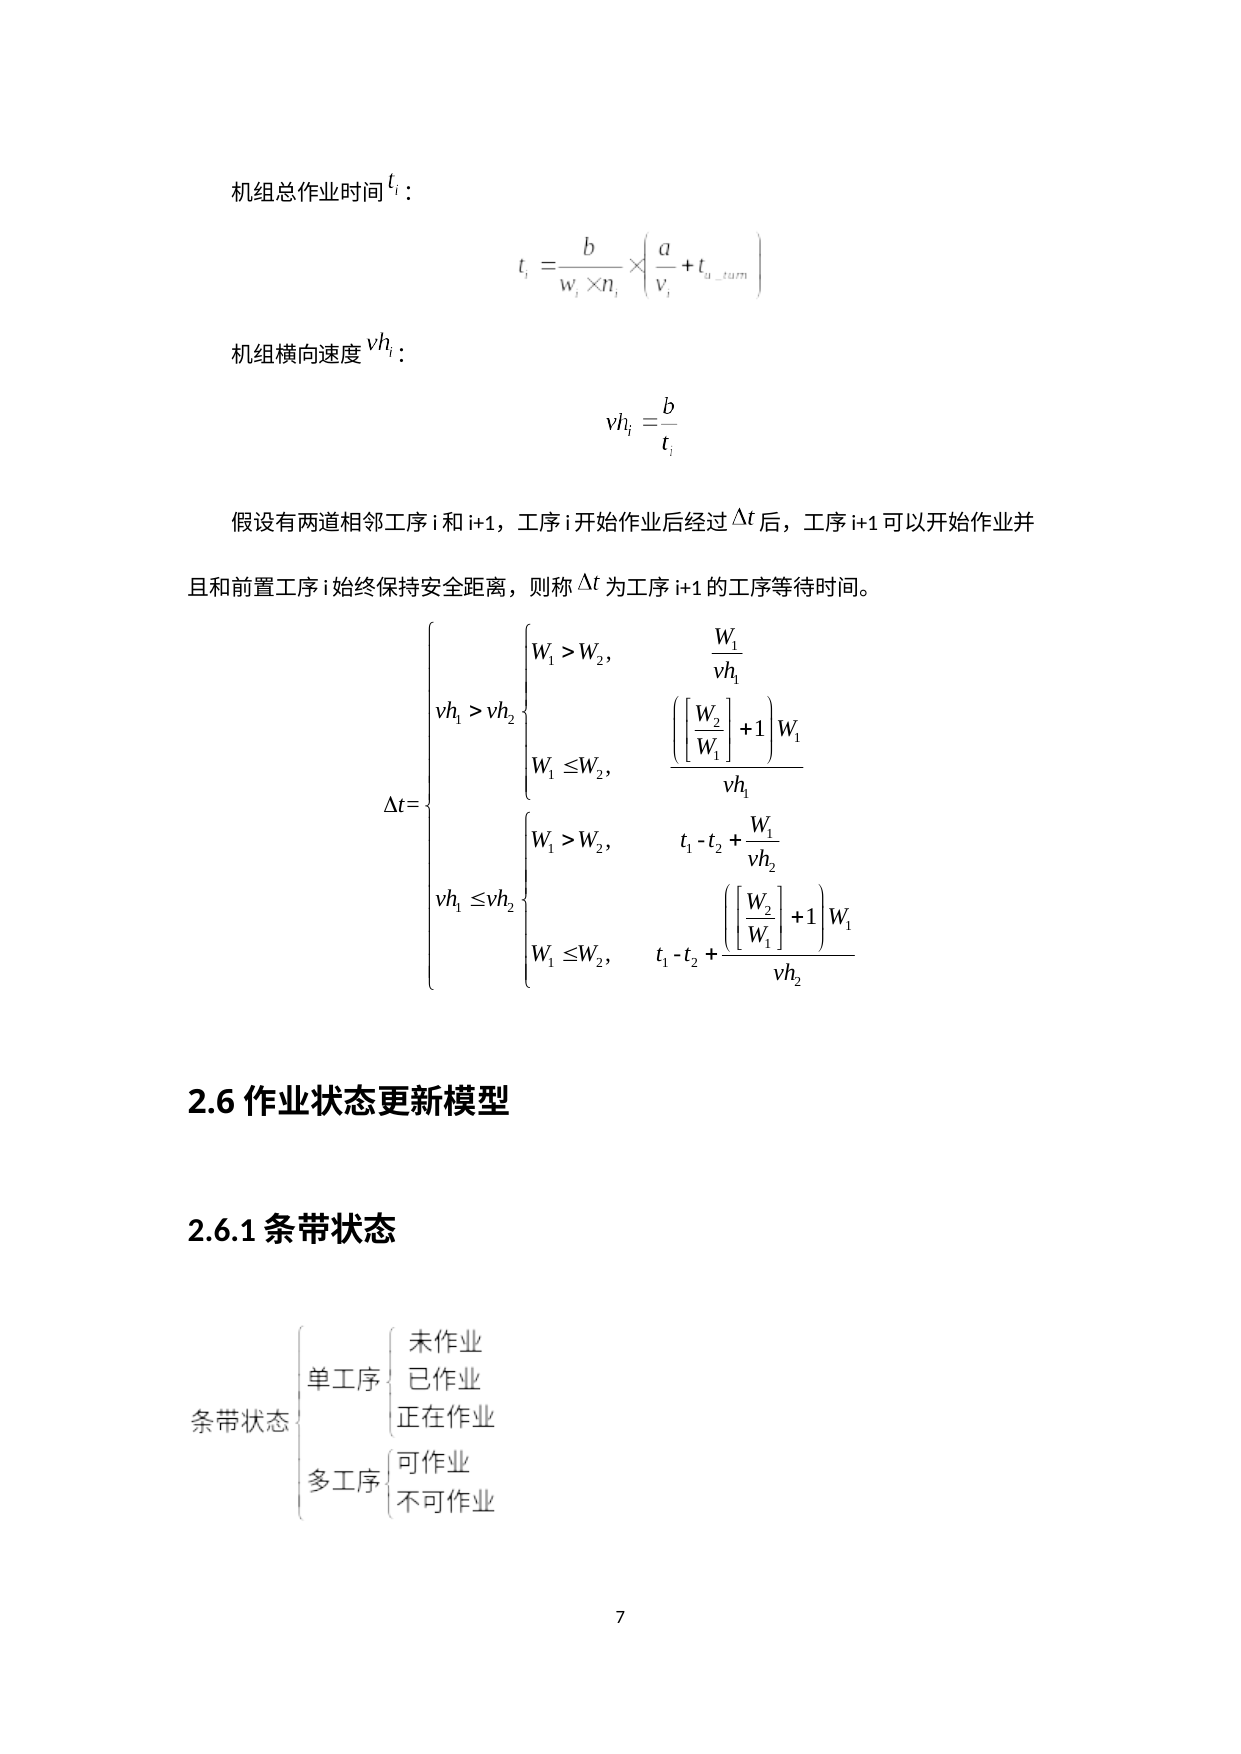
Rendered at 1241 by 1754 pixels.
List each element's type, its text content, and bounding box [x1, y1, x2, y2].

text 机组横向速度： [187, 324, 1053, 389]
subtitle 作业状态更新模型 [187, 1067, 1053, 1132]
text 机组总作业时间： [187, 162, 1053, 227]
subtitle 条带状态 [187, 1194, 1053, 1259]
text 假设有两道相邻工序i和i+1，工序i开始作业后经过后，工序i+1可以开始作业并且和前置工序i始终保持安全距离，则称为工序i+1的工序等待时间。 [187, 487, 1053, 617]
